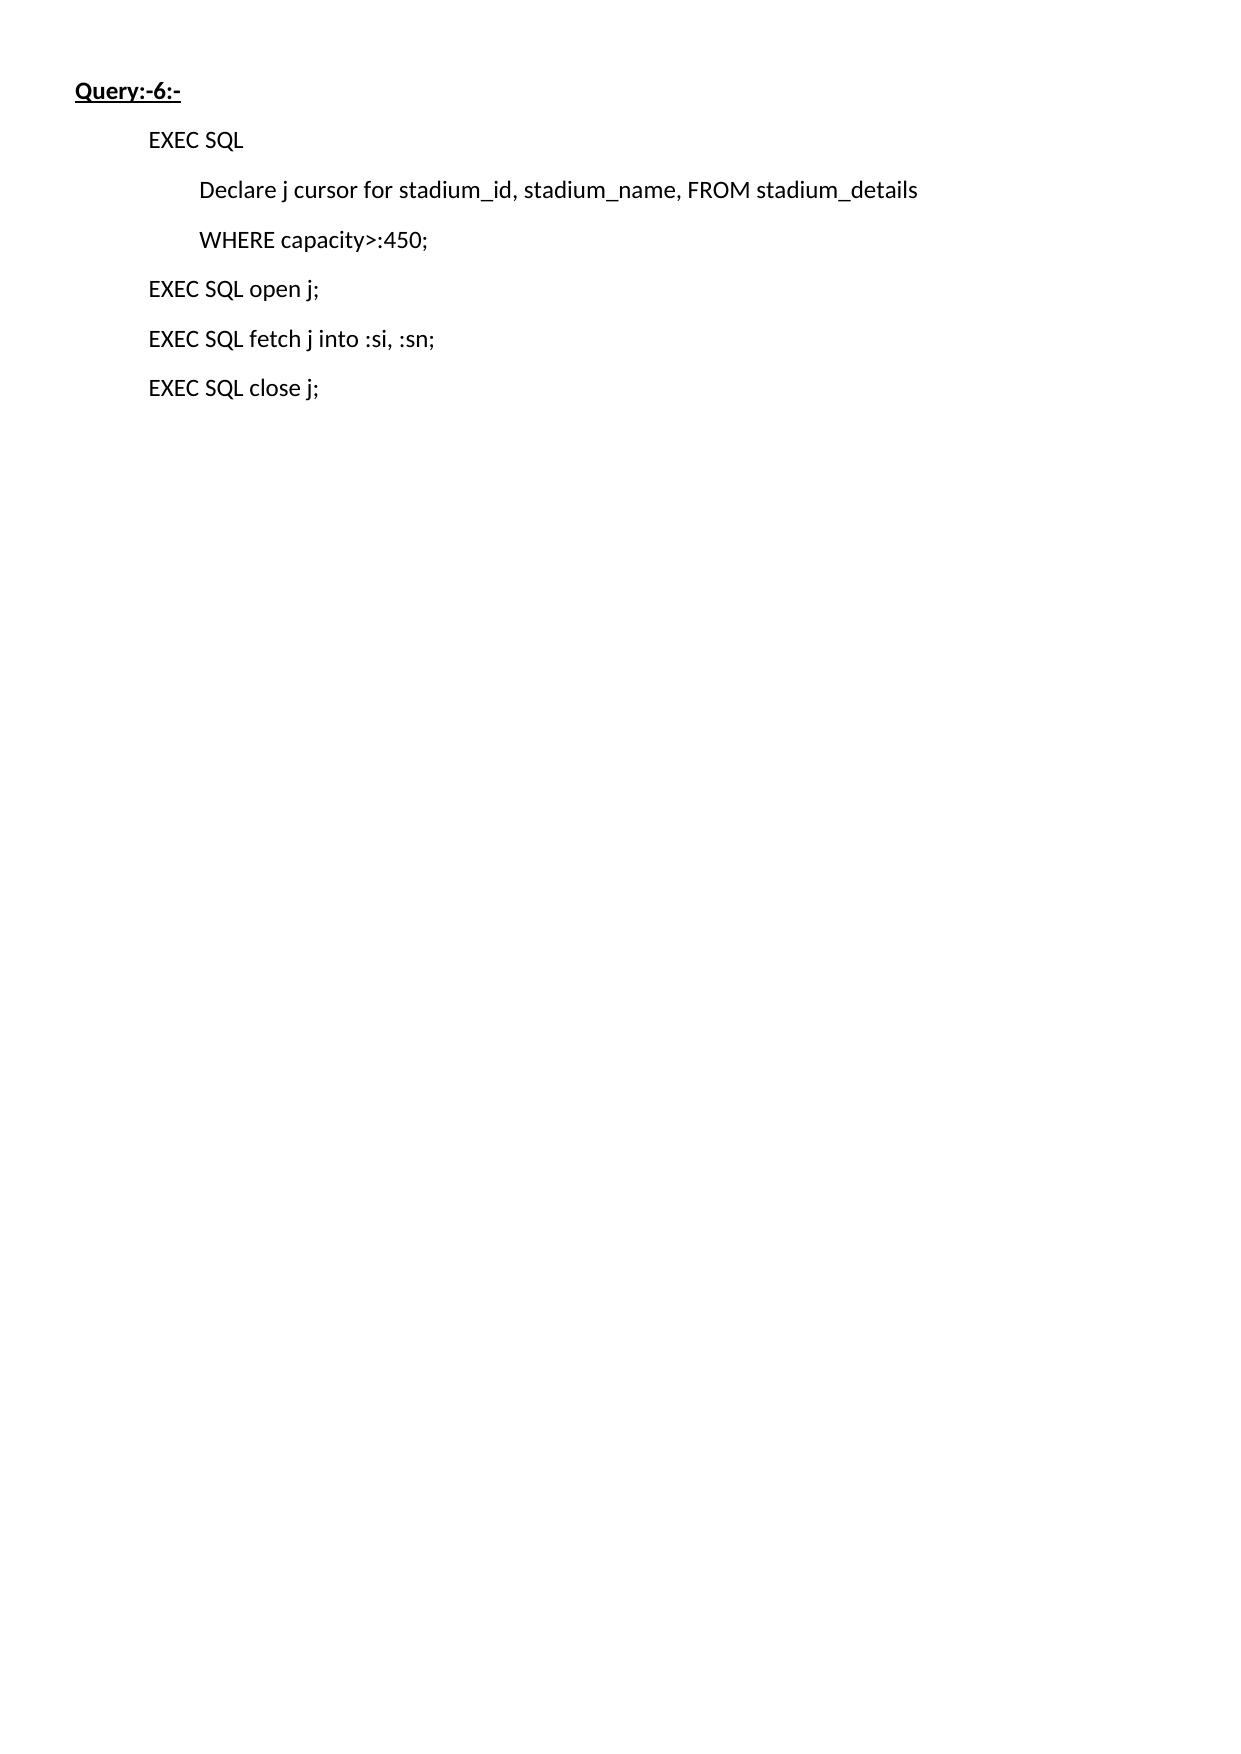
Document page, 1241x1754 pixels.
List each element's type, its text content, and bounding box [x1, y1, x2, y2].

text WHERE capacity>:450; [75, 224, 1165, 254]
text Query:-6:- [75, 75, 1165, 106]
text EXEC SQL close j; [75, 372, 1165, 403]
text EXEC SQL open j; [75, 273, 1165, 304]
text EXEC SQL fetch j into :si, :sn; [75, 323, 1165, 353]
text Declare j cursor for stadium_id, stadium_name, FROM stadium_details [75, 174, 1165, 205]
text EXEC SQL [75, 124, 1165, 155]
